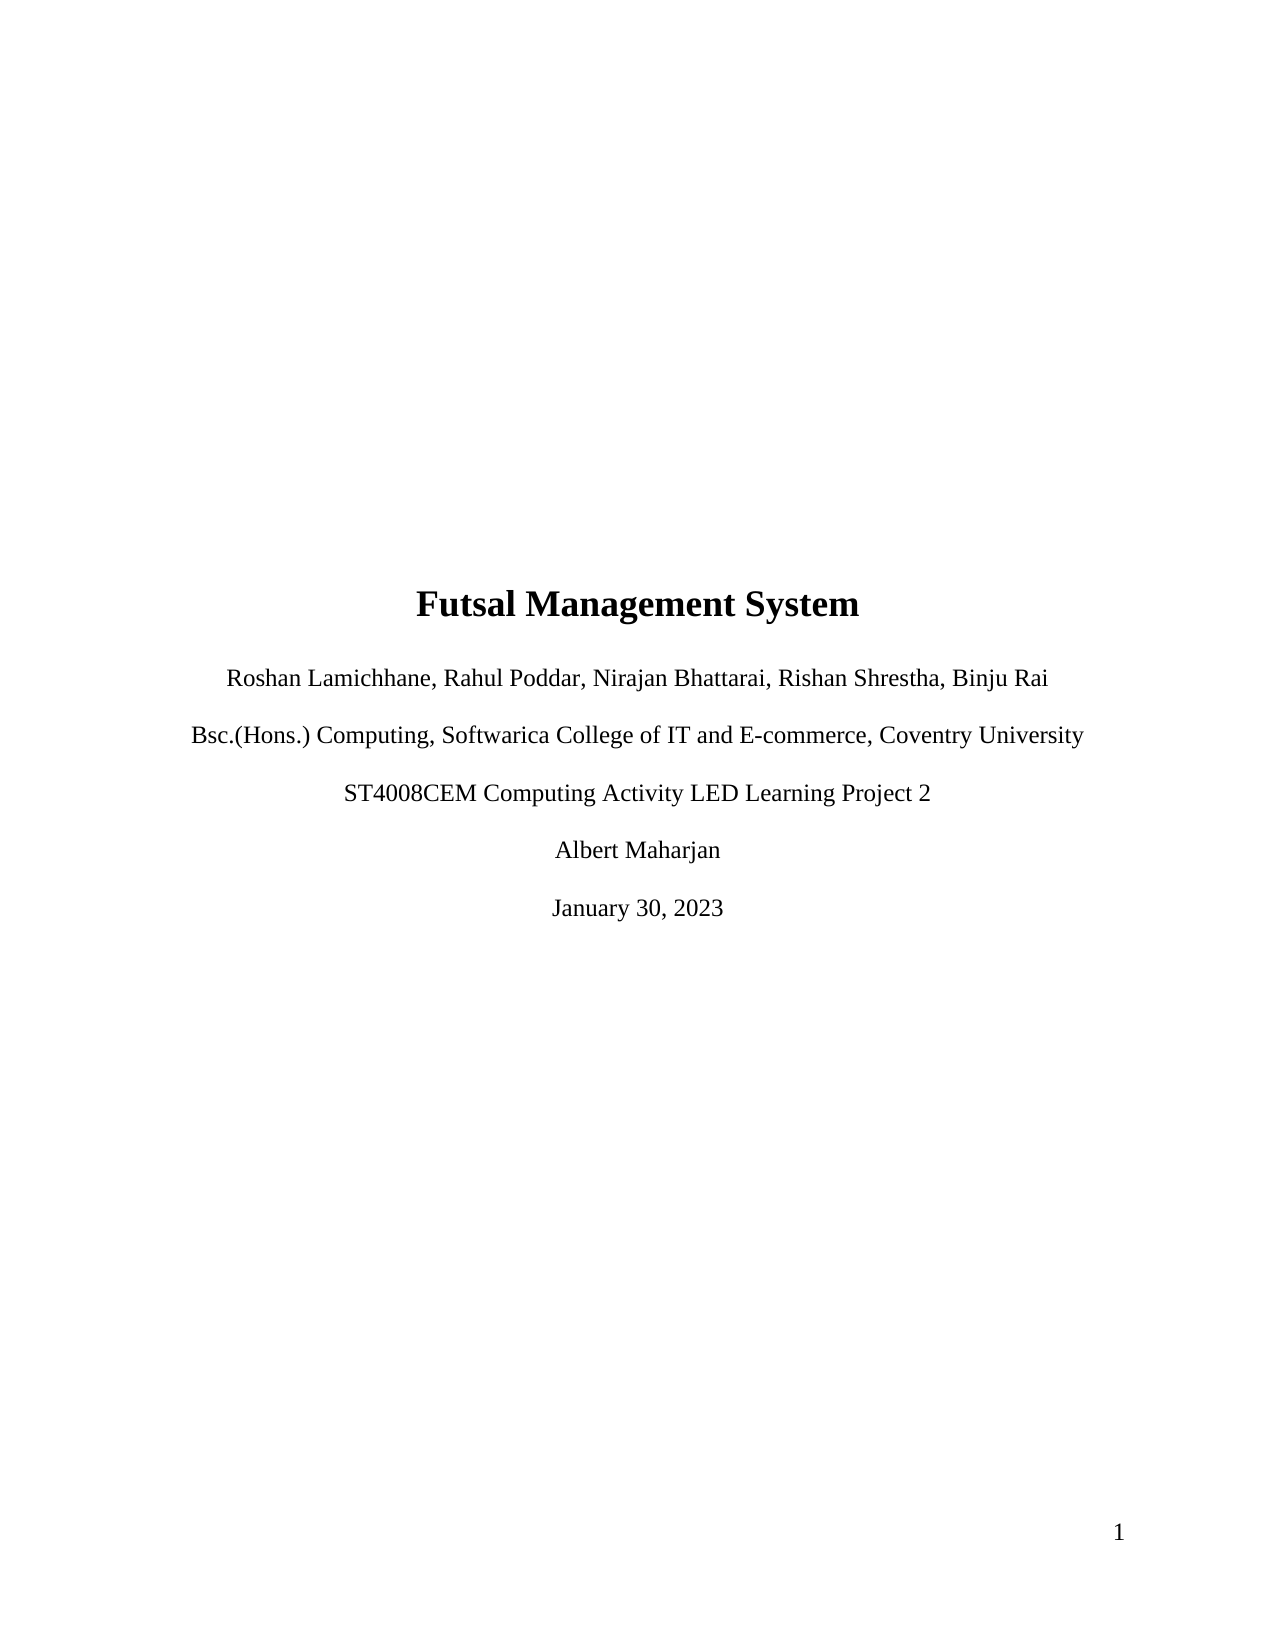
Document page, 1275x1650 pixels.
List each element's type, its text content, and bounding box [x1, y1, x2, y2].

text Bsc.(Hons.) Computing, Softwarica College of IT and E-commerce, Coventry University [150, 720, 1125, 749]
text ST4008CEM Computing Activity LED Learning Project 2 [150, 778, 1125, 806]
text Albert Maharjan [150, 835, 1125, 864]
text Roshan Lamichhane, Rahul Poddar, Nirajan Bhattarai, Rishan Shrestha, Binju Rai [150, 663, 1125, 691]
text Futsal Management System [150, 581, 1125, 624]
text January 30, 2023 [150, 893, 1125, 921]
